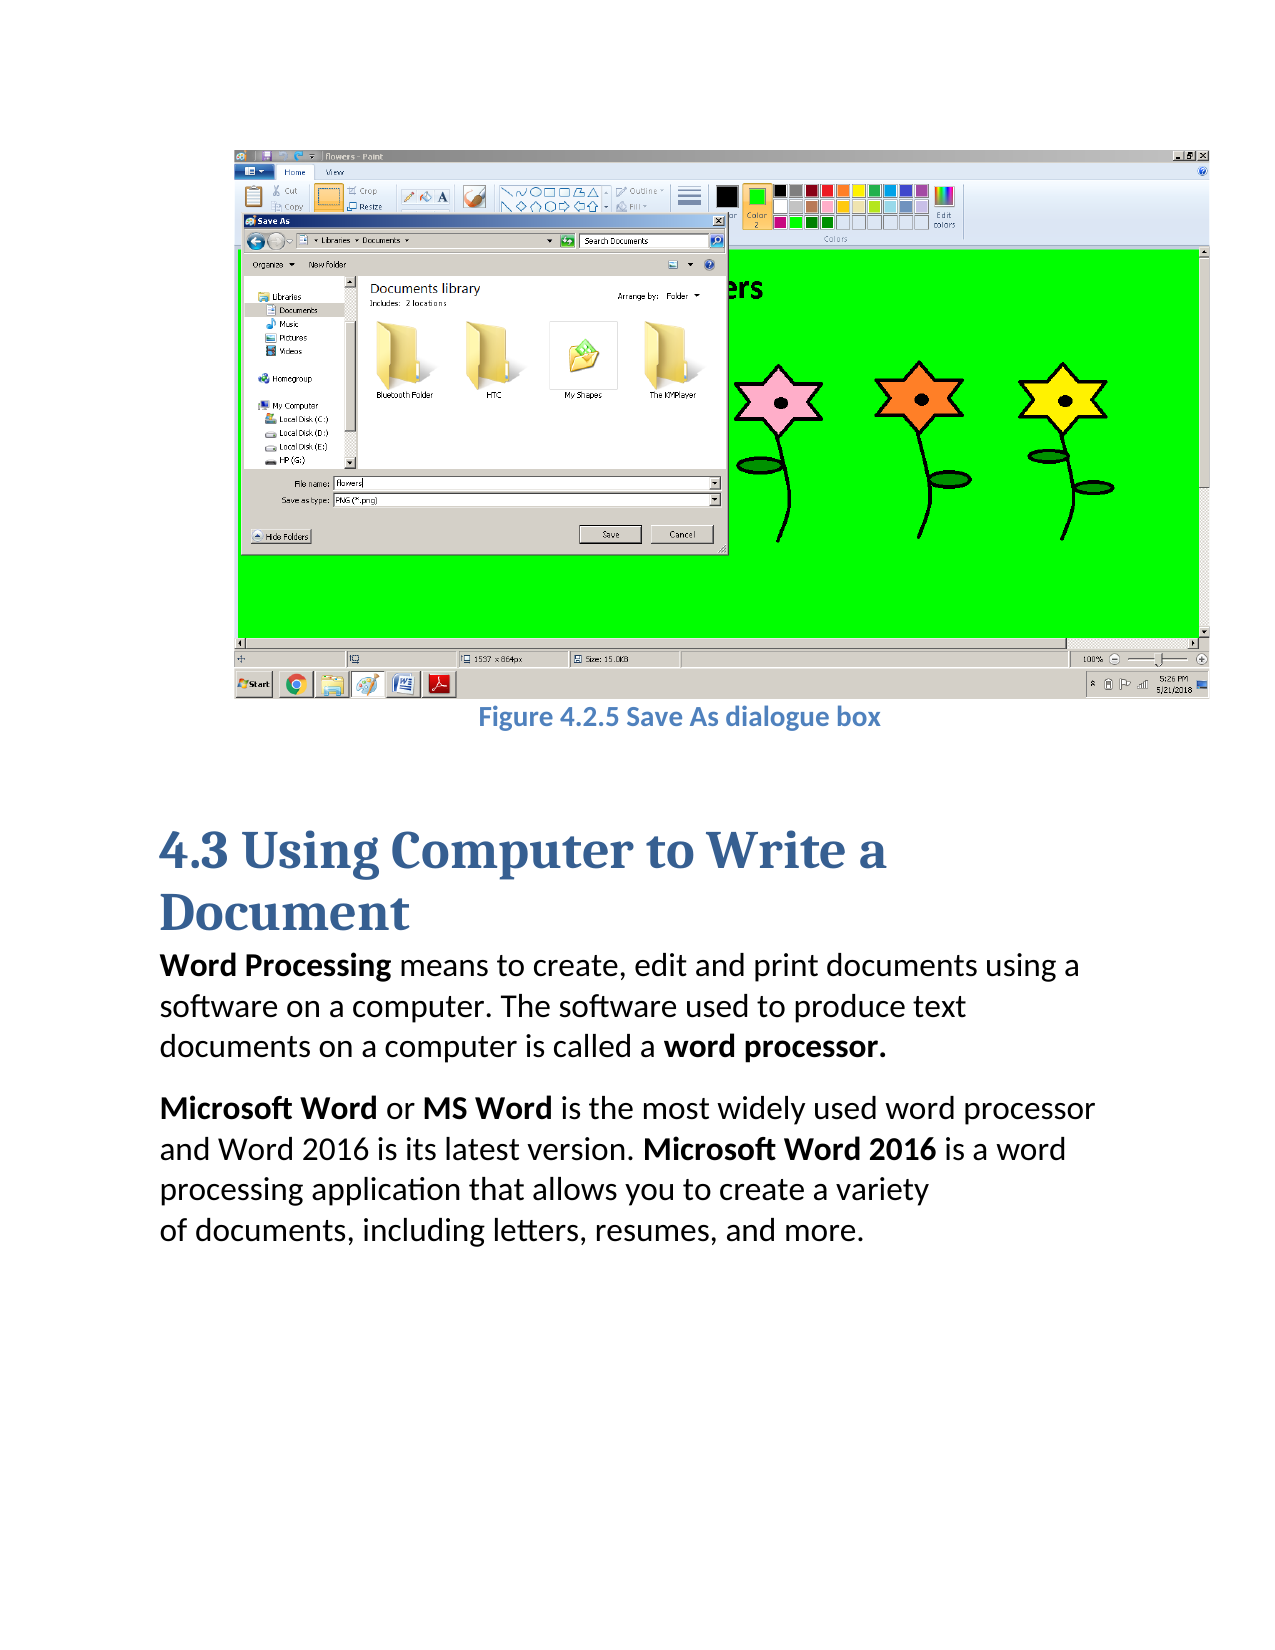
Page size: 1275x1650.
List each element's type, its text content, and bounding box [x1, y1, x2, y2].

text Word Processing means to create, edit and print documents using a software on a computer. The software used to produce text documents on a computer is called a word processor. [159, 944, 1125, 1066]
subtitle 4.3 Using Computer to Write a Document [159, 819, 1125, 944]
picture [234, 150, 1210, 699]
list Figure 4.2.5 Save As dialogue box [234, 699, 1125, 734]
text Microsoft Word or MS Word is the most widely used word processor and Word 2016 is its latest version. Microsoft Word 2016 is a word processing application that allows you to create a variety of documents, including letters, resumes, and more. [159, 1087, 1125, 1250]
